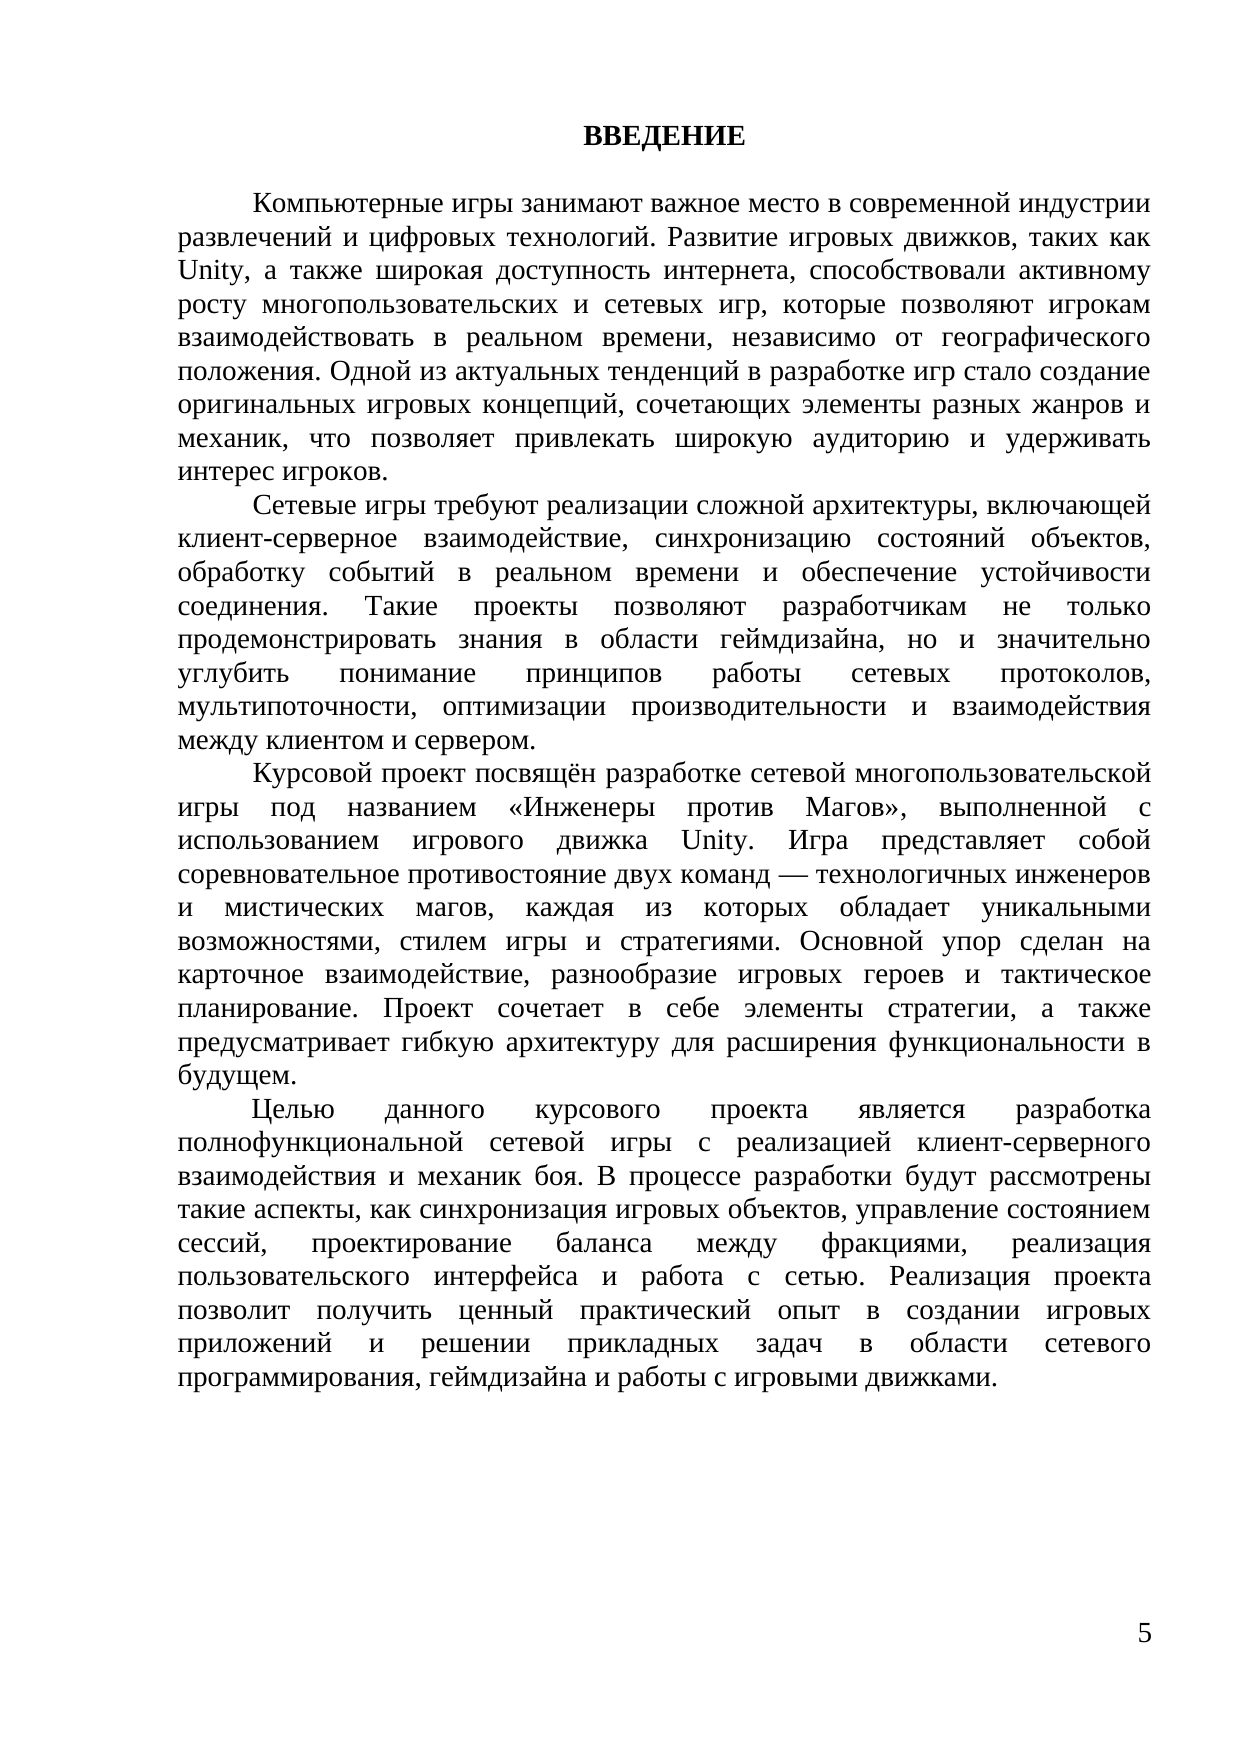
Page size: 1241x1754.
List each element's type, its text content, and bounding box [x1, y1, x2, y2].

text Компьютерные игры занимают важное место в современной индустрии развлечений и цифровых технологий. Развитие игровых движков, таких как Unity, а также широкая доступность интернета, способствовали активному росту многопользовательских и сетевых игр, которые позволяют игрокам взаимодействовать в реальном времени, независимо от географического положения. Одной из актуальных тенденций в разработке игр стало создание оригинальных игровых концепций, сочетающих элементы разных жанров и механик, что позволяет привлекать широкую аудиторию и удерживать интерес игроков. [177, 185, 1152, 487]
subtitle ВВЕДЕНИЕ [177, 118, 1152, 152]
text Сетевые игры требуют реализации сложной архитектуры, включающей клиент-серверное взаимодействие, синхронизацию состояний объектов, обработку событий в реальном времени и обеспечение устойчивости соединения. Такие проекты позволяют разработчикам не только продемонстрировать знания в области геймдизайна, но и значительно углубить понимание принципов работы сетевых протоколов, мультипоточности, оптимизации производительности и взаимодействия между клиентом и сервером. [177, 487, 1152, 755]
text Целью данного курсового проекта является разработка полнофункциональной сетевой игры с реализацией клиент-серверного взаимодействия и механик боя. В процессе разработки будут рассмотрены такие аспекты, как синхронизация игровых объектов, управление состоянием сессий, проектирование баланса между фракциями, реализация пользовательского интерфейса и работа с сетью. Реализация проекта позволит получить ценный практический опыт в создании игровых приложений и решении прикладных задач в области сетевого программирования, геймдизайна и работы с игровыми движками. [177, 1091, 1152, 1393]
text Курсовой проект посвящён разработке сетевой многопользовательской игры под названием «Инженеры против Магов», выполненной с использованием игрового движка Unity. Игра представляет собой соревновательное противостояние двух команд — технологичных инженеров и мистических магов, каждая из которых обладает уникальными возможностями, стилем игры и стратегиями. Основной упор сделан на карточное взаимодействие, разнообразие игровых героев и тактическое планирование. Проект сочетает в себе элементы стратегии, а также предусматривает гибкую архитектуру для расширения функциональности в будущем. [177, 755, 1152, 1091]
